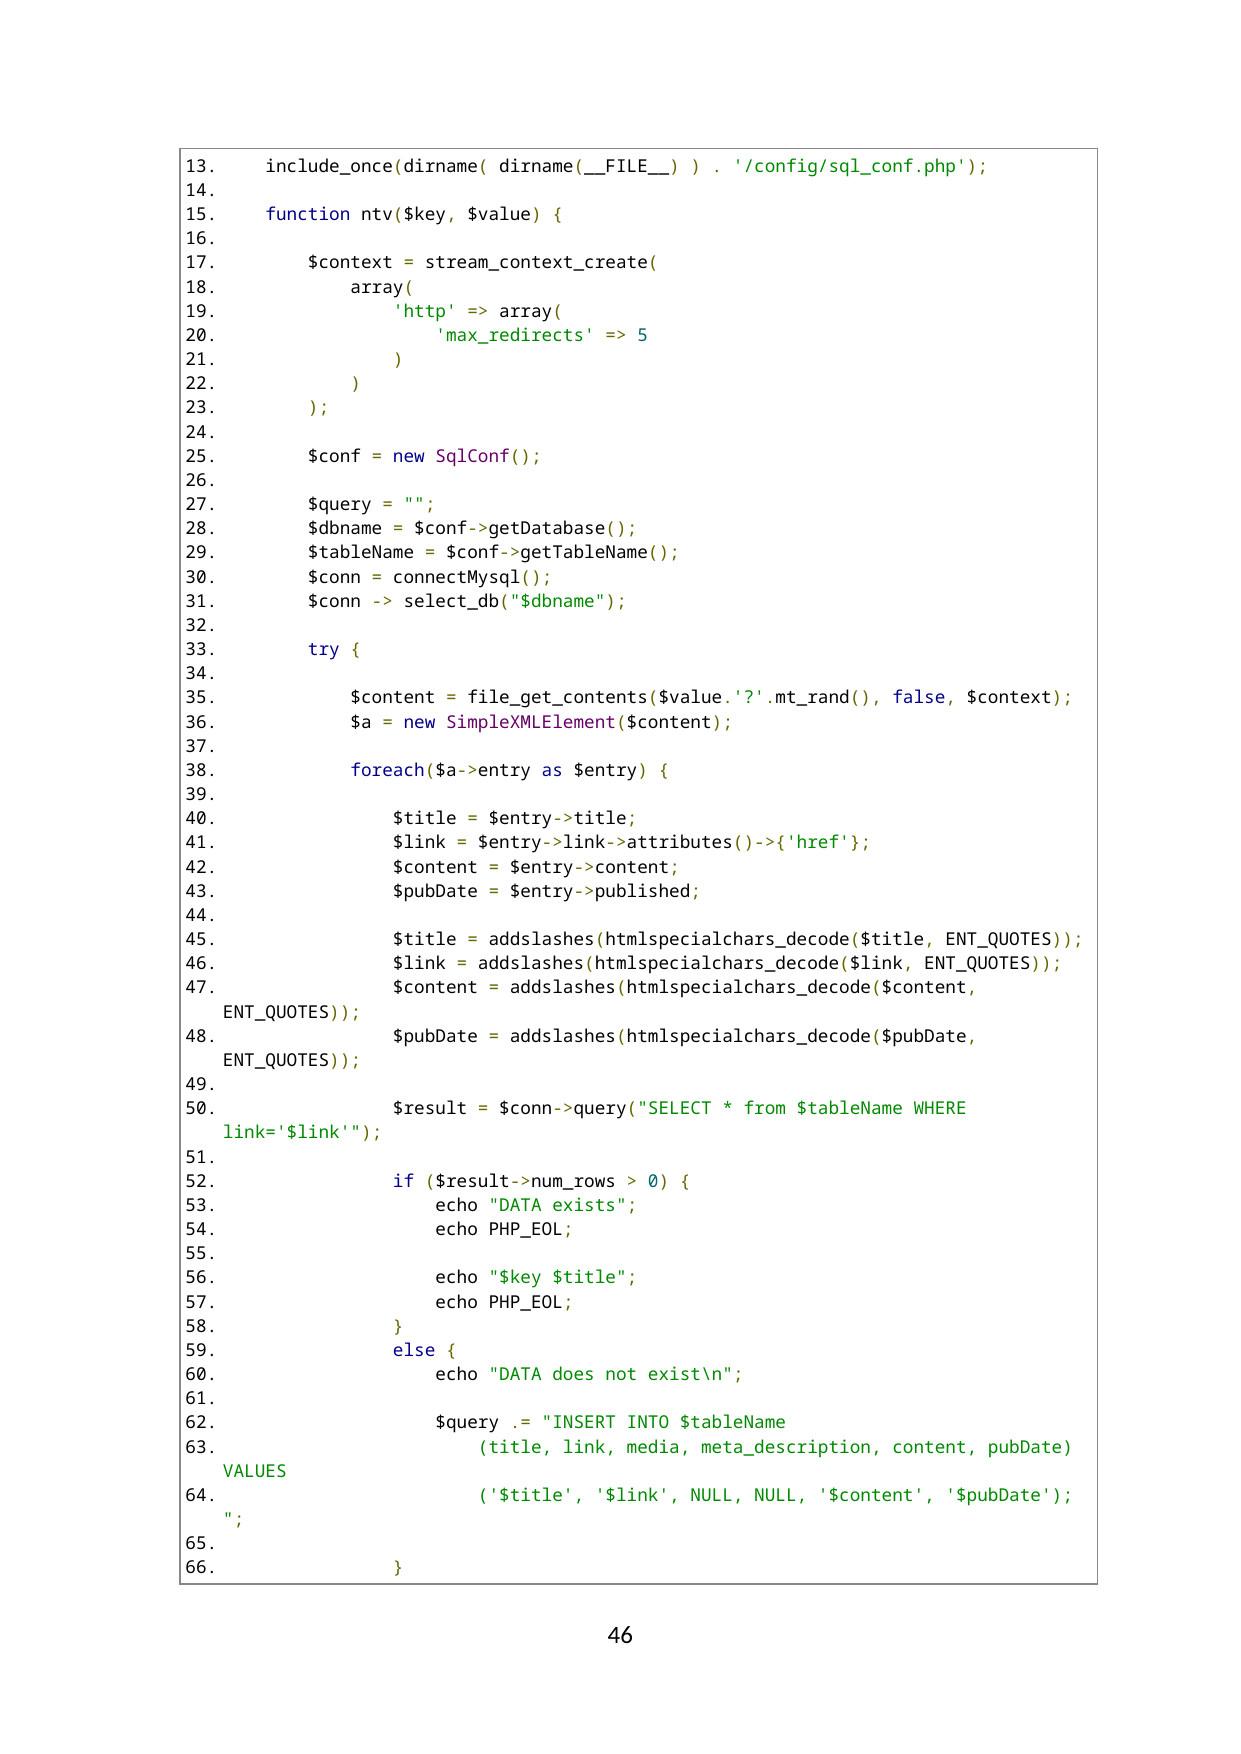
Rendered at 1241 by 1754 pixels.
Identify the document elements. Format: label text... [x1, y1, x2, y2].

list $context = stream_context_create( [181, 244, 1097, 268]
list ) [181, 365, 1097, 389]
list echo "DATA does not exist\n"; [181, 1356, 1097, 1386]
list $query .= "INSERT INTO $tableName [181, 1404, 1097, 1428]
list $title = $entry->title; [181, 800, 1097, 824]
list $content = $entry->content; [181, 848, 1097, 873]
list $content = file_get_contents($value.'?'.mt_rand(), false, $context); [181, 679, 1097, 703]
list $link = addslashes(htmlspecialchars_decode($link, ENT_QUOTES)); [181, 945, 1097, 969]
list echo PHP_EOL; [181, 1211, 1097, 1241]
list $conf = new SqlConf(); [181, 438, 1097, 467]
list $query = ""; [181, 486, 1097, 510]
list $content = addslashes(htmlspecialchars_decode($content, ENT_QUOTES)); [181, 969, 1097, 1018]
list $conn -> select_db("$dbname"); [181, 583, 1097, 612]
list echo PHP_EOL; [181, 1283, 1097, 1308]
list function ntv($key, $value) { [181, 196, 1097, 226]
list ) [181, 341, 1097, 365]
list try { [181, 631, 1097, 661]
list $conn = connectMysql(); [181, 558, 1097, 583]
list if ($result->num_rows > 0) { [181, 1163, 1097, 1187]
list ); [181, 389, 1097, 419]
list echo "$key $title"; [181, 1259, 1097, 1283]
list 'http' => array( [181, 293, 1097, 317]
list ('$title', '$link', NULL, NULL, '$content', '$pubDate'); "; [181, 1477, 1097, 1531]
list else { [181, 1332, 1097, 1356]
list $pubDate = addslashes(htmlspecialchars_decode($pubDate, ENT_QUOTES)); [181, 1018, 1097, 1072]
list echo "DATA exists"; [181, 1187, 1097, 1211]
list $title = addslashes(htmlspecialchars_decode($title, ENT_QUOTES)); [181, 921, 1097, 945]
list foreach($a->entry as $entry) { [181, 752, 1097, 782]
list (title, link, media, meta_description, content, pubDate) VALUES [181, 1428, 1097, 1477]
list 'max_redirects' => 5 [181, 317, 1097, 341]
list $pubDate = $entry->published; [181, 873, 1097, 902]
list $dbname = $conf->getDatabase(); [181, 510, 1097, 534]
list } [181, 1308, 1097, 1332]
list array( [181, 268, 1097, 293]
list include_once(dirname( dirname(__FILE__) ) . '/config/sql_conf.php'); [181, 149, 1097, 177]
list $link = $entry->link->attributes()->{'href'}; [181, 824, 1097, 848]
list $result = $conn->query("SELECT * from $tableName WHERE link='$link'"); [181, 1090, 1097, 1144]
list $tableName = $conf->getTableName(); [181, 534, 1097, 558]
list $a = new SimpleXMLElement($content); [181, 703, 1097, 733]
list } [181, 1549, 1097, 1583]
